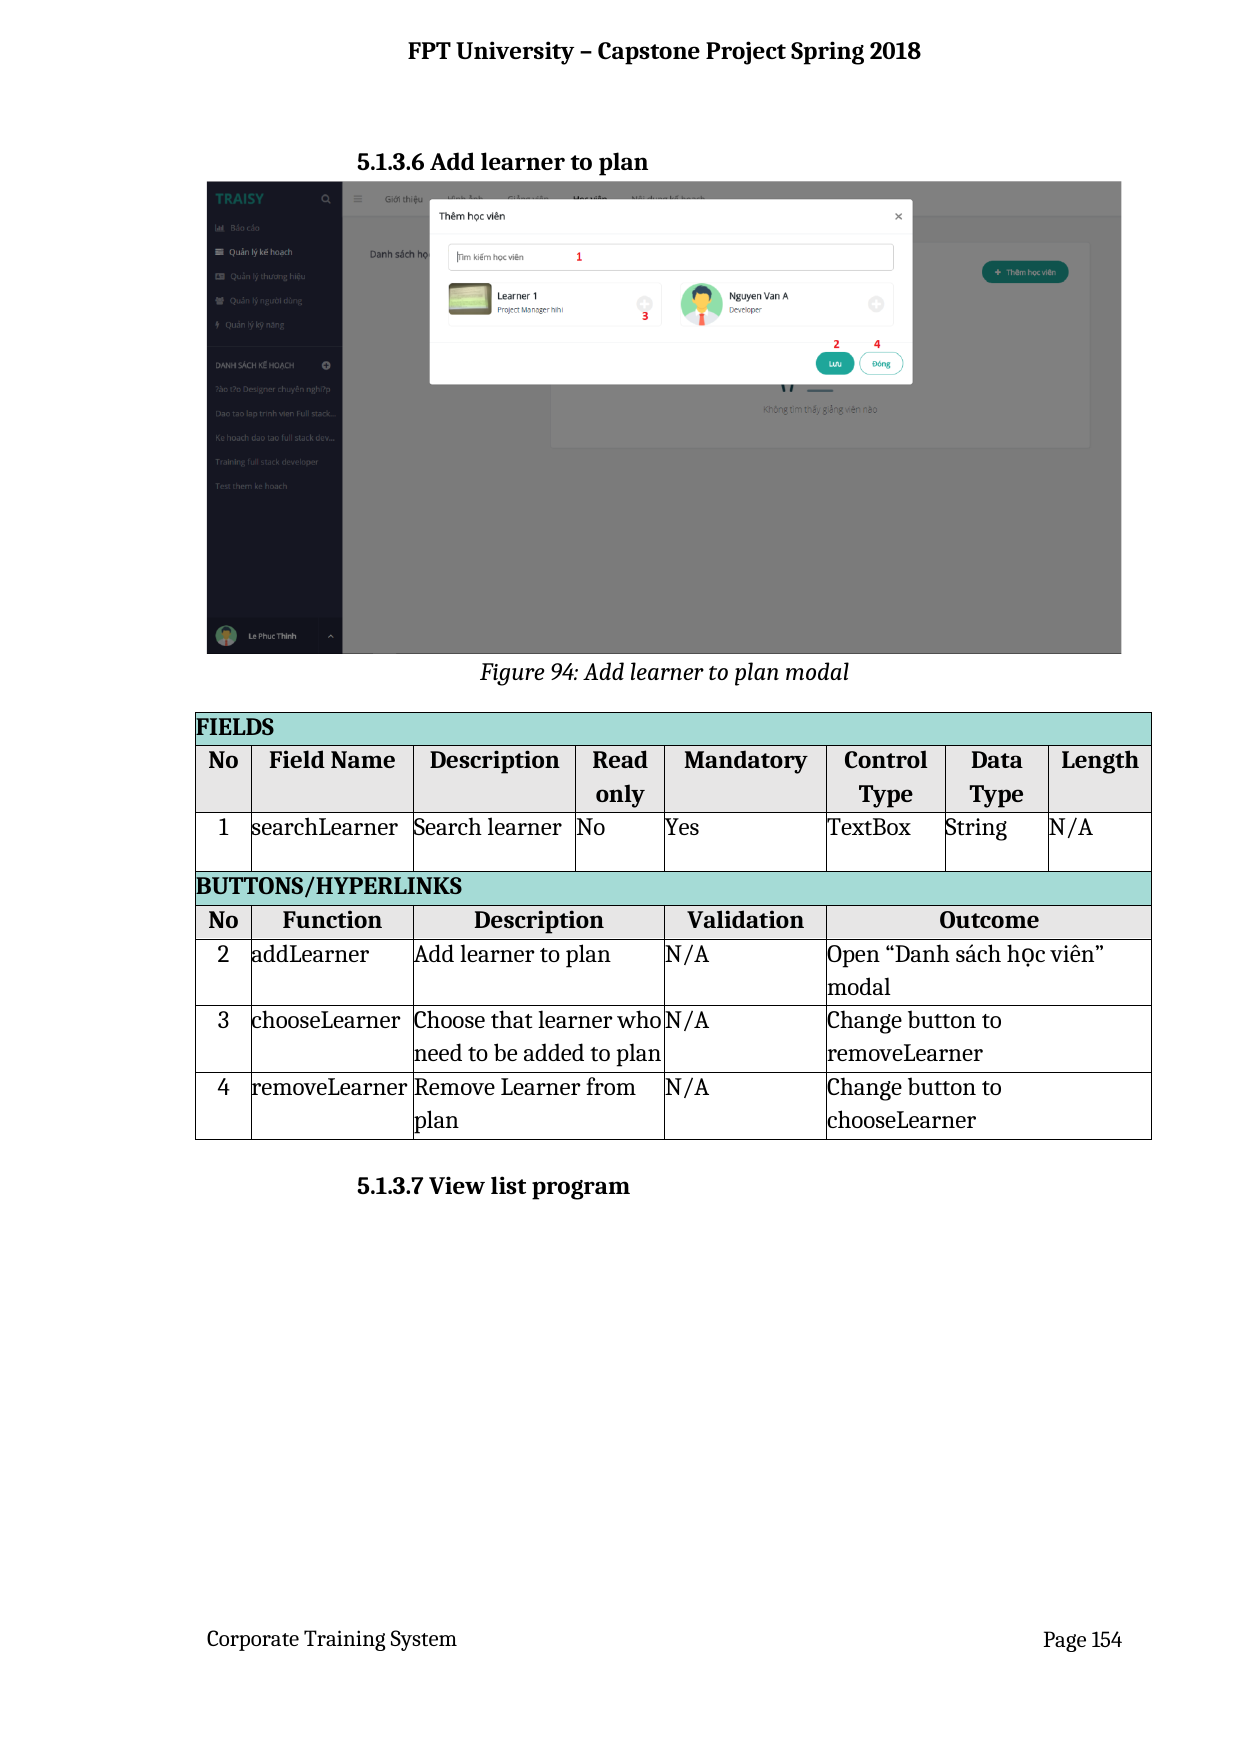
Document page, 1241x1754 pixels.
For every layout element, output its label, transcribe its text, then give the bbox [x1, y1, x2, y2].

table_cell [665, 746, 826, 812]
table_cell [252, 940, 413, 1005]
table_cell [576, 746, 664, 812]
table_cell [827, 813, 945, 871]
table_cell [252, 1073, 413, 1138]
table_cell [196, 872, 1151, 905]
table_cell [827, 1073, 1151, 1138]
subtitle 5.1.3.7 View list program [357, 1172, 1124, 1200]
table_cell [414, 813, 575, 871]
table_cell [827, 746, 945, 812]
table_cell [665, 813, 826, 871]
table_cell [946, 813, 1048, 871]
subtitle 5.1.3.6 Add learner to plan [357, 148, 1124, 176]
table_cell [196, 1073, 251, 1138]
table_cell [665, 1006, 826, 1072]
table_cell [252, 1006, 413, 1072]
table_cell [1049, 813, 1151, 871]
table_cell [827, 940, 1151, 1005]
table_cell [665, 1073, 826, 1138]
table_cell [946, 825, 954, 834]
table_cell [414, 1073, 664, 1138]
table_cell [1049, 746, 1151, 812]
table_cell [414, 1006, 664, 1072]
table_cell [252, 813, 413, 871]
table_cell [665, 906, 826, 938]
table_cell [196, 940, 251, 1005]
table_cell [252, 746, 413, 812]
text Figure 94: Add learner to plan modal [207, 658, 1122, 687]
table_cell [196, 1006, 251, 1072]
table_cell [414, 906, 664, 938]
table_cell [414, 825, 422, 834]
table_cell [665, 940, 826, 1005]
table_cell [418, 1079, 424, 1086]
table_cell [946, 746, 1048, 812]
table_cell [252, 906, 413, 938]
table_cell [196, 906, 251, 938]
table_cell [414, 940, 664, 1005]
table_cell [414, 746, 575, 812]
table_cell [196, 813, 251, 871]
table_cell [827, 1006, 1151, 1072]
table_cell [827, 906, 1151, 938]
picture [206, 181, 1122, 654]
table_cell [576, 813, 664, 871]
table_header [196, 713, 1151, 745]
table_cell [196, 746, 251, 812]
